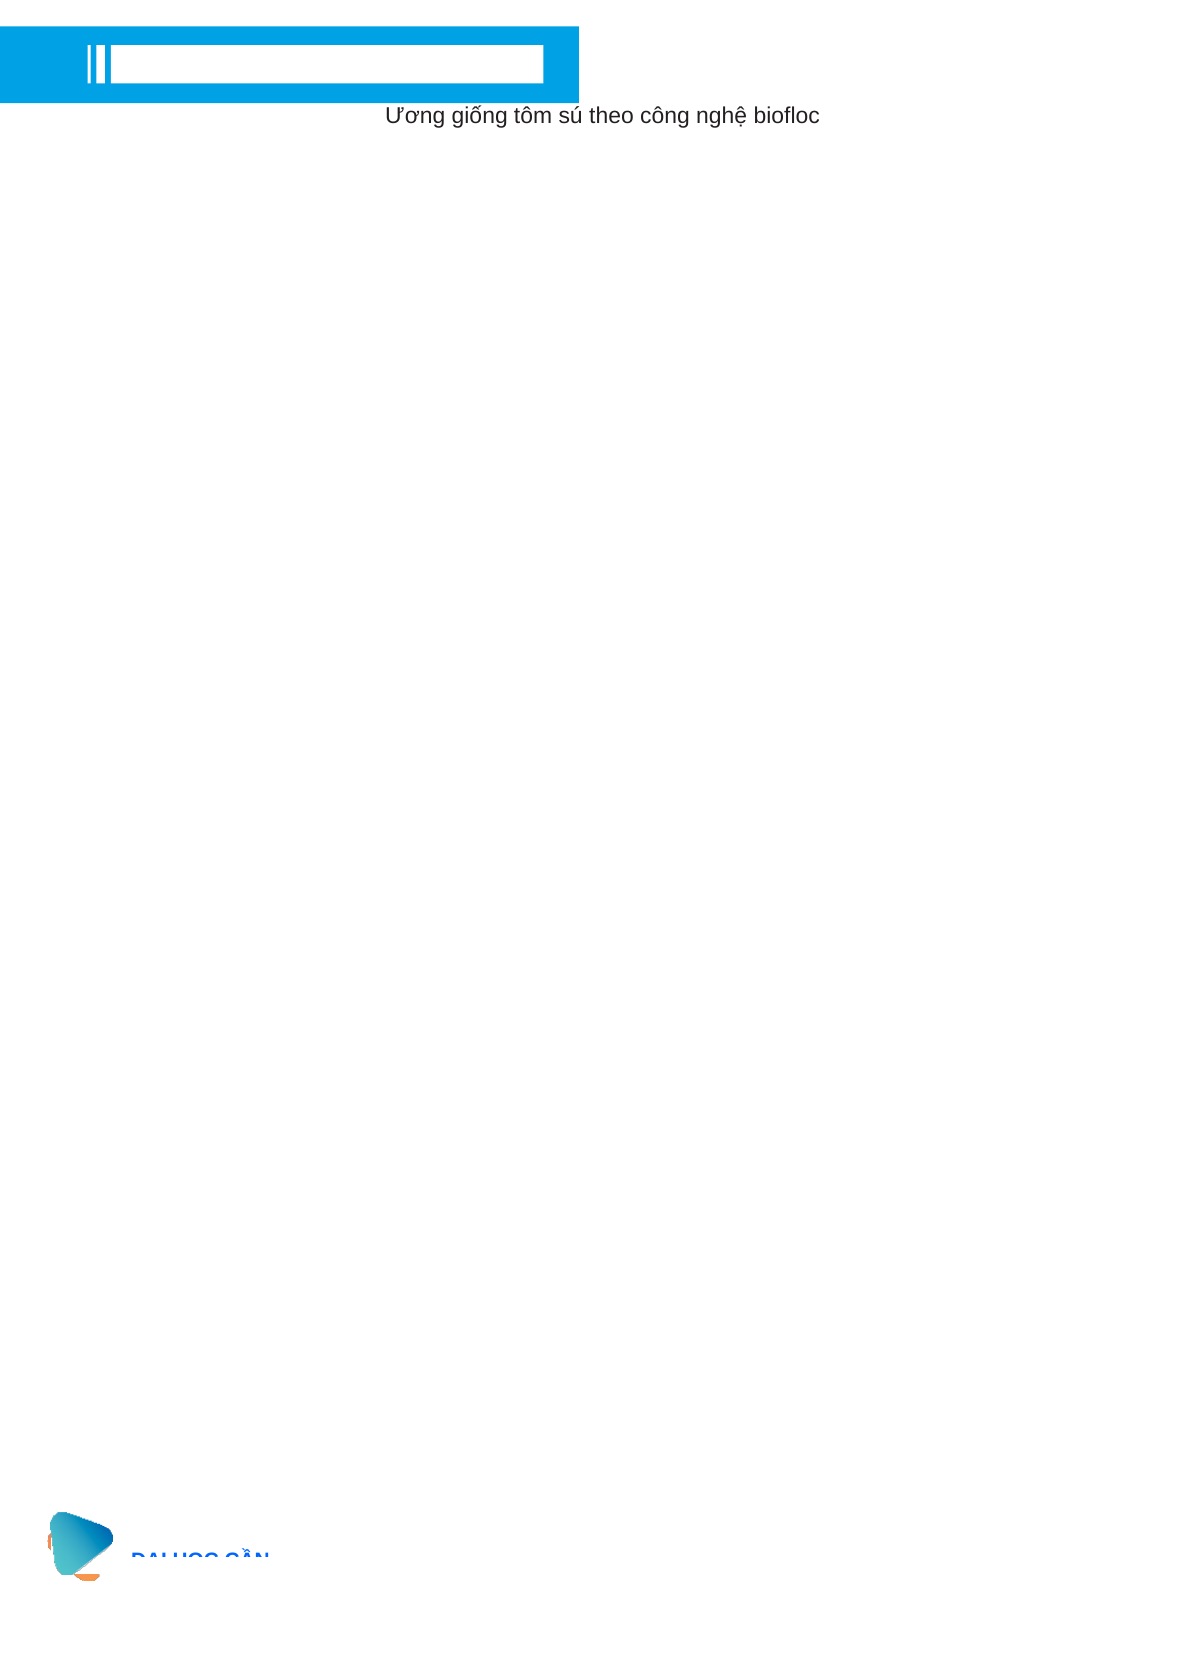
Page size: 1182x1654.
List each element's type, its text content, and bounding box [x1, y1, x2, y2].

picture [47, 1510, 113, 1581]
text Ương giống tôm sú theo công nghệ biofloc [144, 102, 1061, 128]
